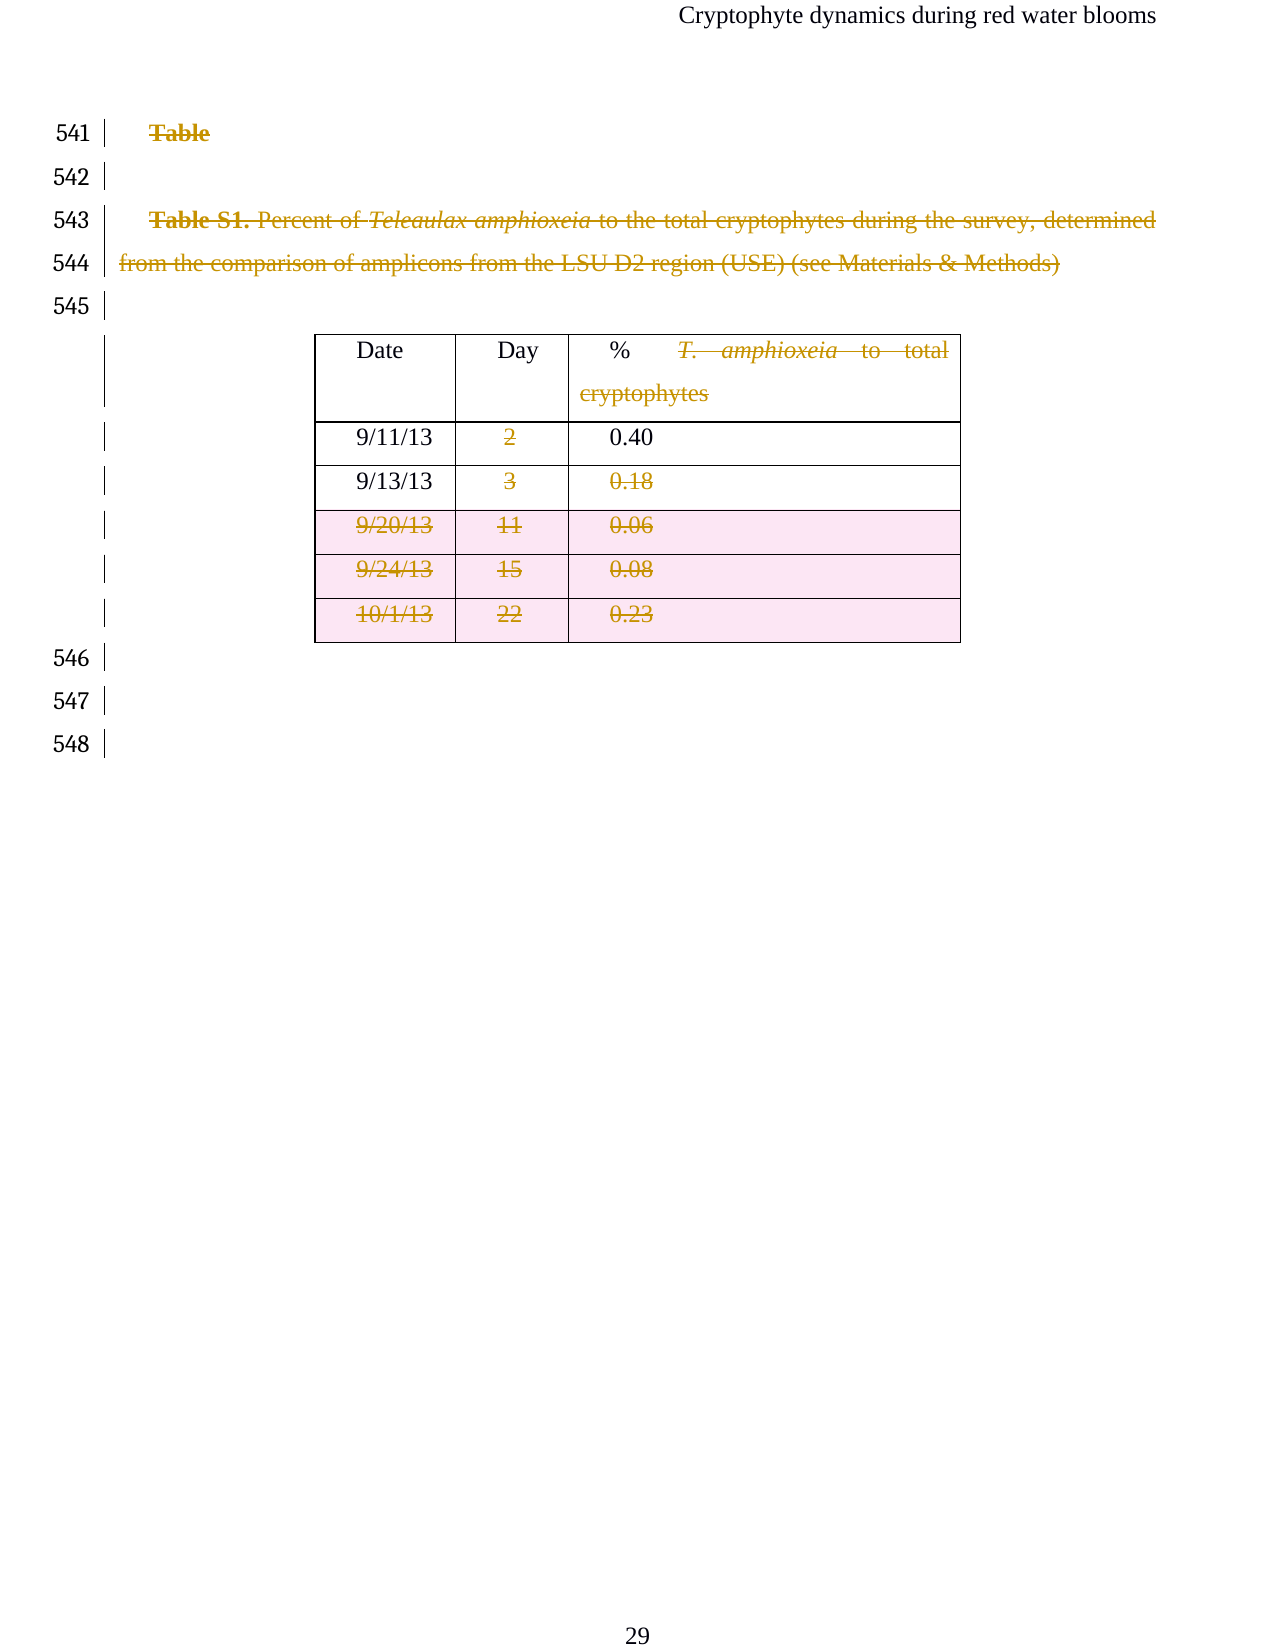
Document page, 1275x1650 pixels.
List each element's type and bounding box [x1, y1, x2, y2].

table_header [569, 335, 960, 421]
table_header [456, 335, 568, 421]
table_cell [569, 423, 960, 465]
table_cell [569, 466, 960, 509]
table_cell [316, 423, 455, 465]
table_cell [456, 423, 568, 465]
table_header [316, 335, 455, 421]
table_cell [316, 466, 455, 509]
table_cell [456, 466, 568, 509]
